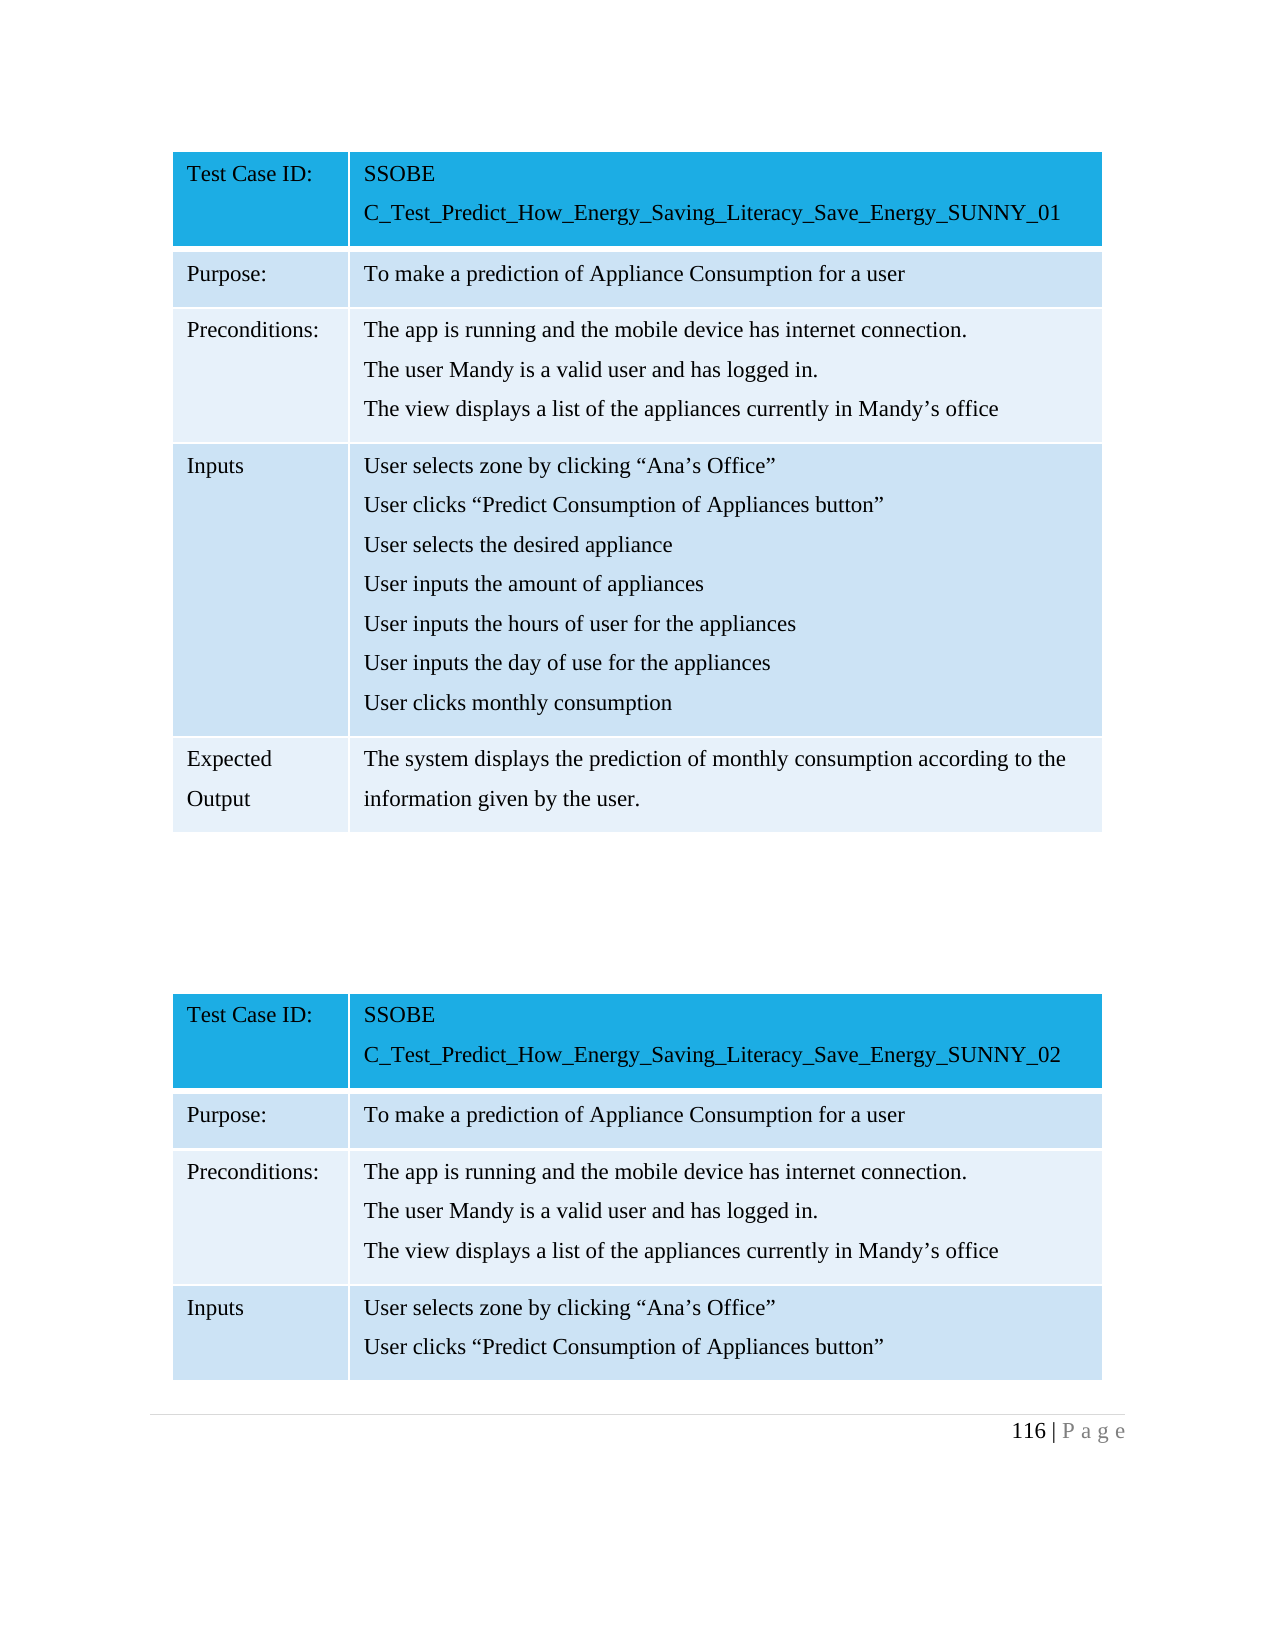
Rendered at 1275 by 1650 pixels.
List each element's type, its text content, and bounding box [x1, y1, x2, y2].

table_cell The app is running and the mobile device has internet connection. The user Mandy is a valid user and has logged in. The view displays a list of the appliances currently in Mandy’s office [350, 309, 1102, 442]
table_header SSOBEC_Test_Predict_How_Energy_Saving_Literacy_Save_Energy_SUNNY_02 [350, 994, 1102, 1088]
table_cell The system displays the prediction of monthly consumption according to the information given by the user. [350, 738, 1102, 832]
table_cell User selects zone by clicking “Ana’s Office” User clicks “Predict Consumption of Appliances button” User selects the desired appliance User inputs the amount of appliances User inputs the hours of user for the appliances User inputs the day of use for the appliances User clicks monthly consumption [350, 444, 1102, 736]
table_cell Purpose: [173, 1094, 348, 1148]
table_cell Purpose: [173, 252, 348, 307]
table_header SSOBEC_Test_Predict_How_Energy_Saving_Literacy_Save_Energy_SUNNY_01 [350, 152, 1102, 246]
table_cell Preconditions: [173, 1151, 348, 1284]
table_header Test Case ID: [173, 994, 348, 1088]
table_header Test Case ID: [173, 152, 348, 246]
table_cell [350, 1286, 1102, 1380]
table_cell To make a prediction of Appliance Consumption for a user [350, 1094, 1102, 1148]
table_cell The app is running and the mobile device has internet connection. The user Mandy is a valid user and has logged in. The view displays a list of the appliances currently in Mandy’s office [350, 1151, 1102, 1284]
table_cell Preconditions: [173, 309, 348, 442]
table_cell Inputs [173, 444, 348, 736]
table_cell Expected Output [173, 738, 348, 832]
table_cell To make a prediction of Appliance Consumption for a user [350, 252, 1102, 307]
table_cell Inputs [173, 1286, 348, 1380]
